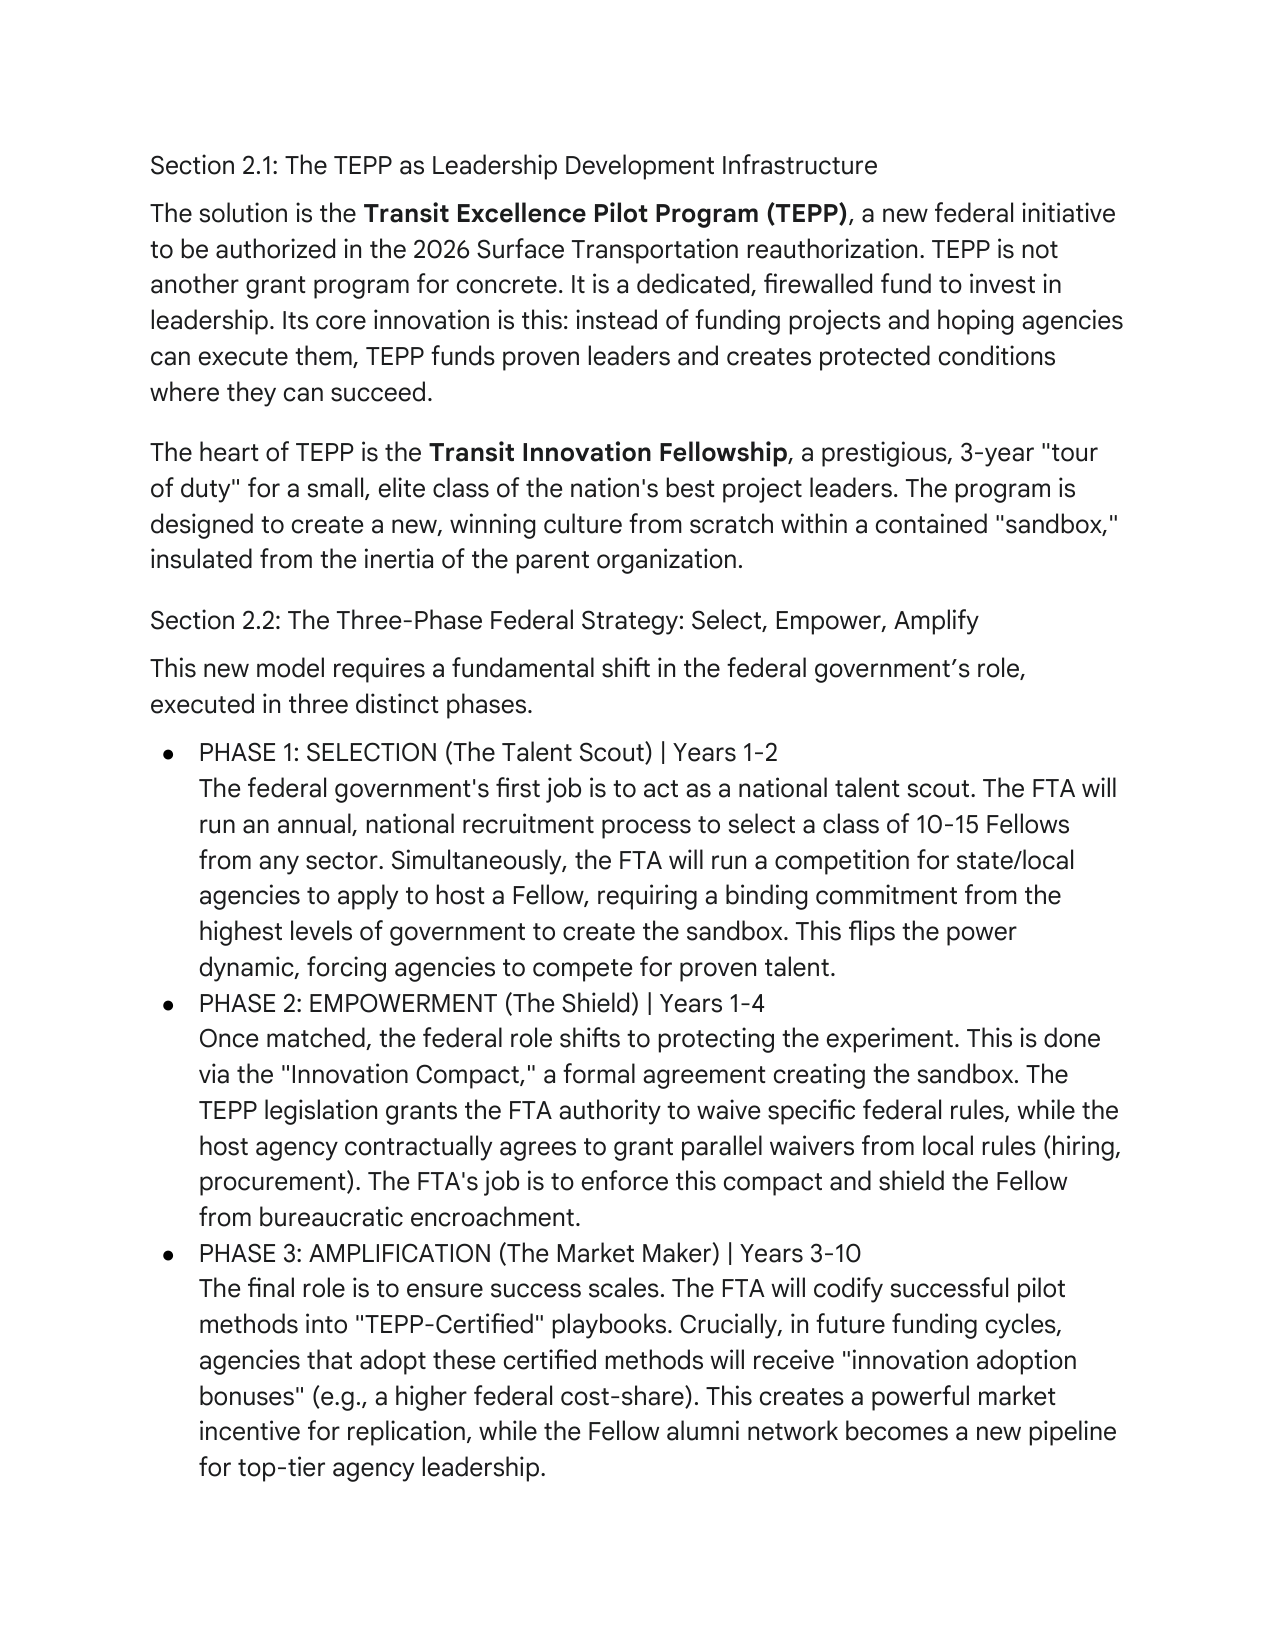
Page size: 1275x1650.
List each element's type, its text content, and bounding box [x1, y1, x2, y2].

subtitle Section 2.1: The TEPP as Leadership Development Infrastructure [150, 150, 1125, 181]
list PHASE 3: AMPLIFICATION (The Market Maker) | Years 3-10 The final role is to ensure success scales. The FTA will codify successful pilot methods into "TEPP-Certified" playbooks. Crucially, in future funding cycles, agencies that adopt these certified methods will receive "innovation adoption bonuses" (e.g., a higher federal cost-share). This creates a powerful market incentive for replication, while the Fellow alumni network becomes a new pipeline for top-tier agency leadership. [161, 1238, 1125, 1484]
subtitle Section 2.2: The Three-Phase Federal Strategy: Select, Empower, Amplify [150, 606, 1125, 637]
list PHASE 2: EMPOWERMENT (The Shield) | Years 1-4 Once matched, the federal role shifts to protecting the experiment. This is done via the "Innovation Compact," a formal agreement creating the sandbox. The TEPP legislation grants the FTA authority to waive specific federal rules, while the host agency contractually agrees to grant parallel waivers from local rules (hiring, procurement). The FTA's job is to enforce this compact and shield the Fellow from bureaucratic encroachment. [161, 988, 1125, 1233]
list PHASE 1: SELECTION (The Talent Scout) | Years 1-2 The federal government's first job is to act as a national talent scout. The FTA will run an annual, national recruitment process to select a class of 10-15 Fellows from any sector. Simultaneously, the FTA will run a competition for state/local agencies to apply to host a Fellow, requiring a binding commitment from the highest levels of government to create the sandbox. This flips the power dynamic, forcing agencies to compete for proven talent. [161, 738, 1125, 983]
text The solution is the Transit Excellence Pilot Program (TEPP), a new federal initiative to be authorized in the 2026 Surface Transportation reauthorization. TEPP is not another grant program for concrete. It is a dedicated, firewalled fund to invest in leadership. Its core innovation is this: instead of funding projects and hoping agencies can execute them, TEPP funds proven leaders and creates protected conditions where they can succeed. [150, 198, 1125, 408]
text The heart of TEPP is the Transit Innovation Fellowship, a prestigious, 3-year "tour of duty" for a small, elite class of the nation's best project leaders. The program is designed to create a new, winning culture from scratch within a contained "sandbox," insulated from the inertia of the parent organization. [150, 438, 1125, 576]
text This new model requires a fundamental shift in the federal government’s role, executed in three distinct phases. [150, 654, 1125, 721]
